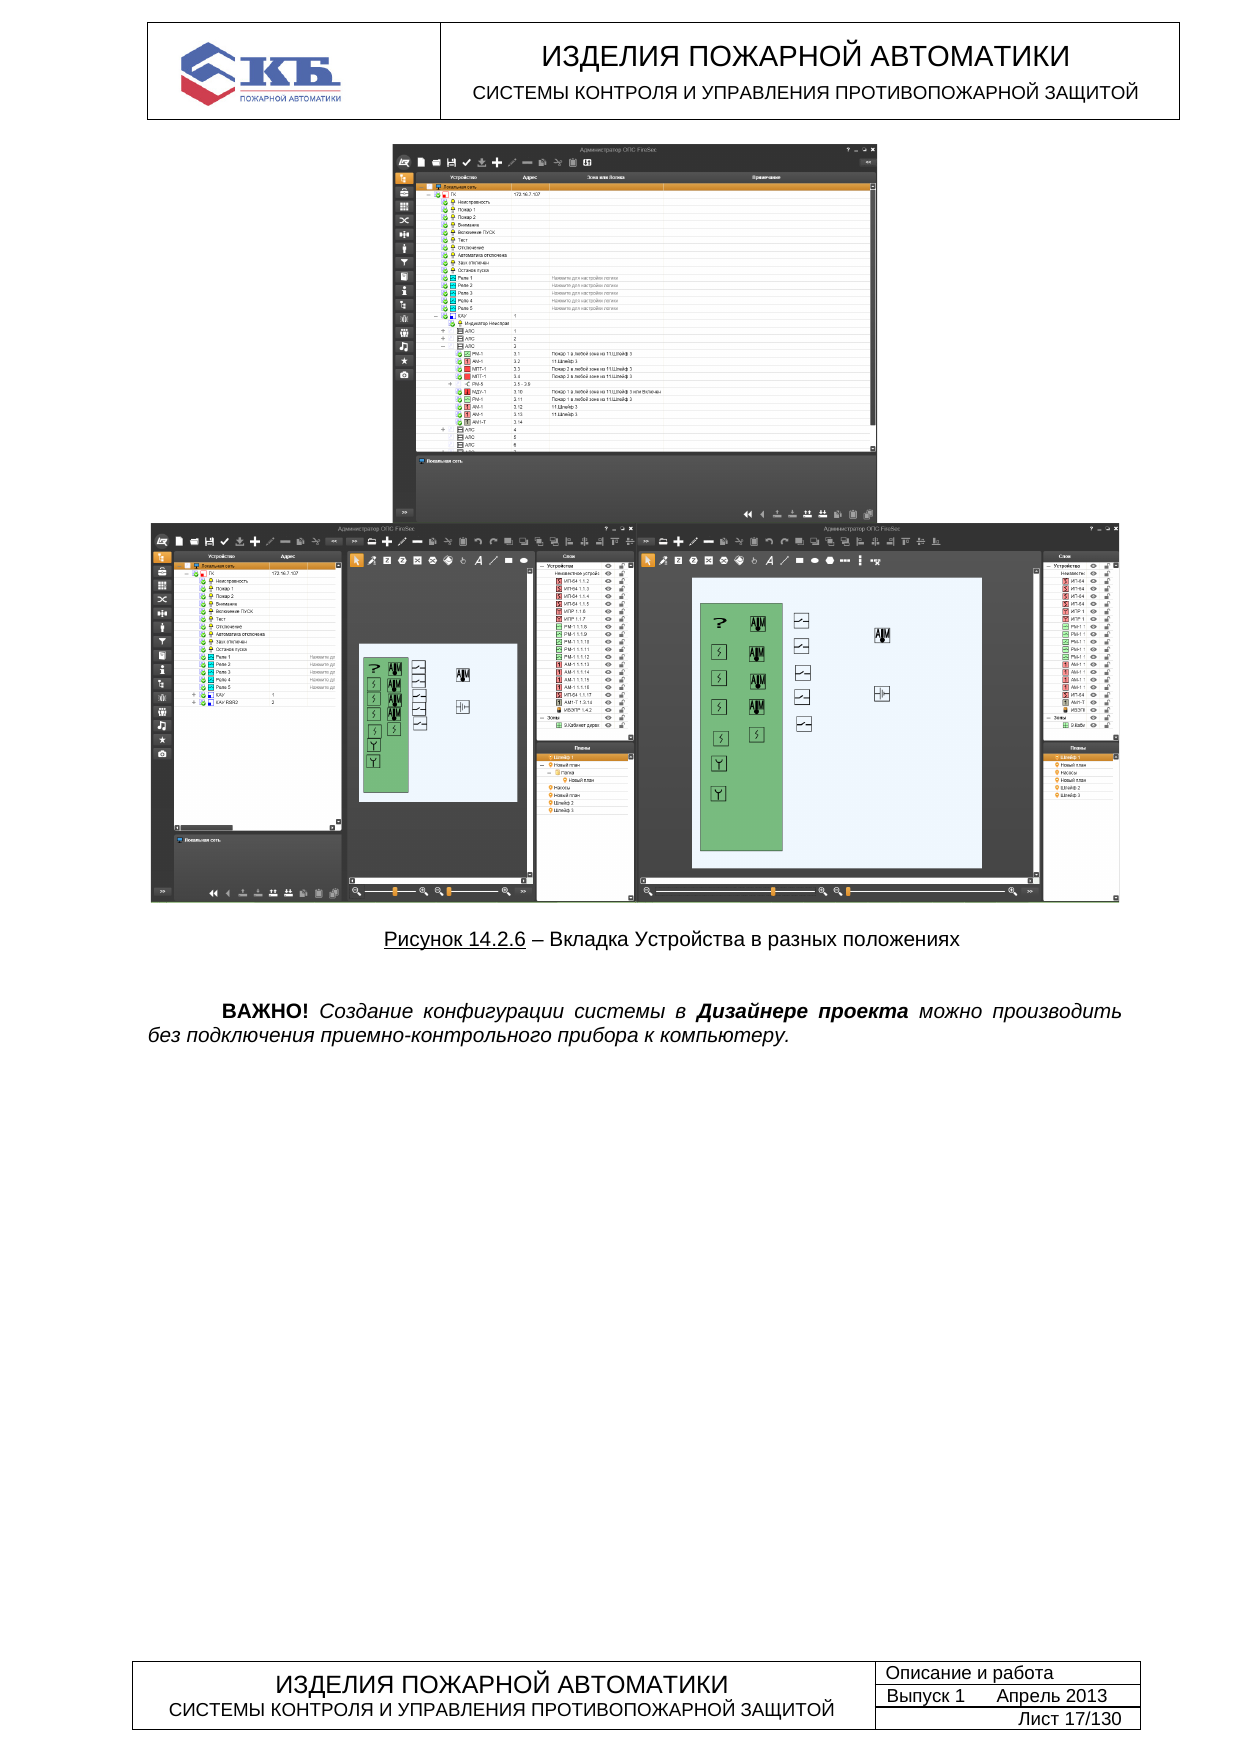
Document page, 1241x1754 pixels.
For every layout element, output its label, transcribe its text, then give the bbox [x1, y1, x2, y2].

picture [150, 144, 1120, 903]
text ВАЖНО! Создание конфигурации системы в Дизайнере проекта можно производить без подключения приемно-контрольного прибора к компьютеру. [148, 998, 1122, 1046]
text Рисунок 14.2.6 – Вкладка Устройства в разных положениях [148, 927, 1122, 951]
picture [177, 34, 354, 115]
